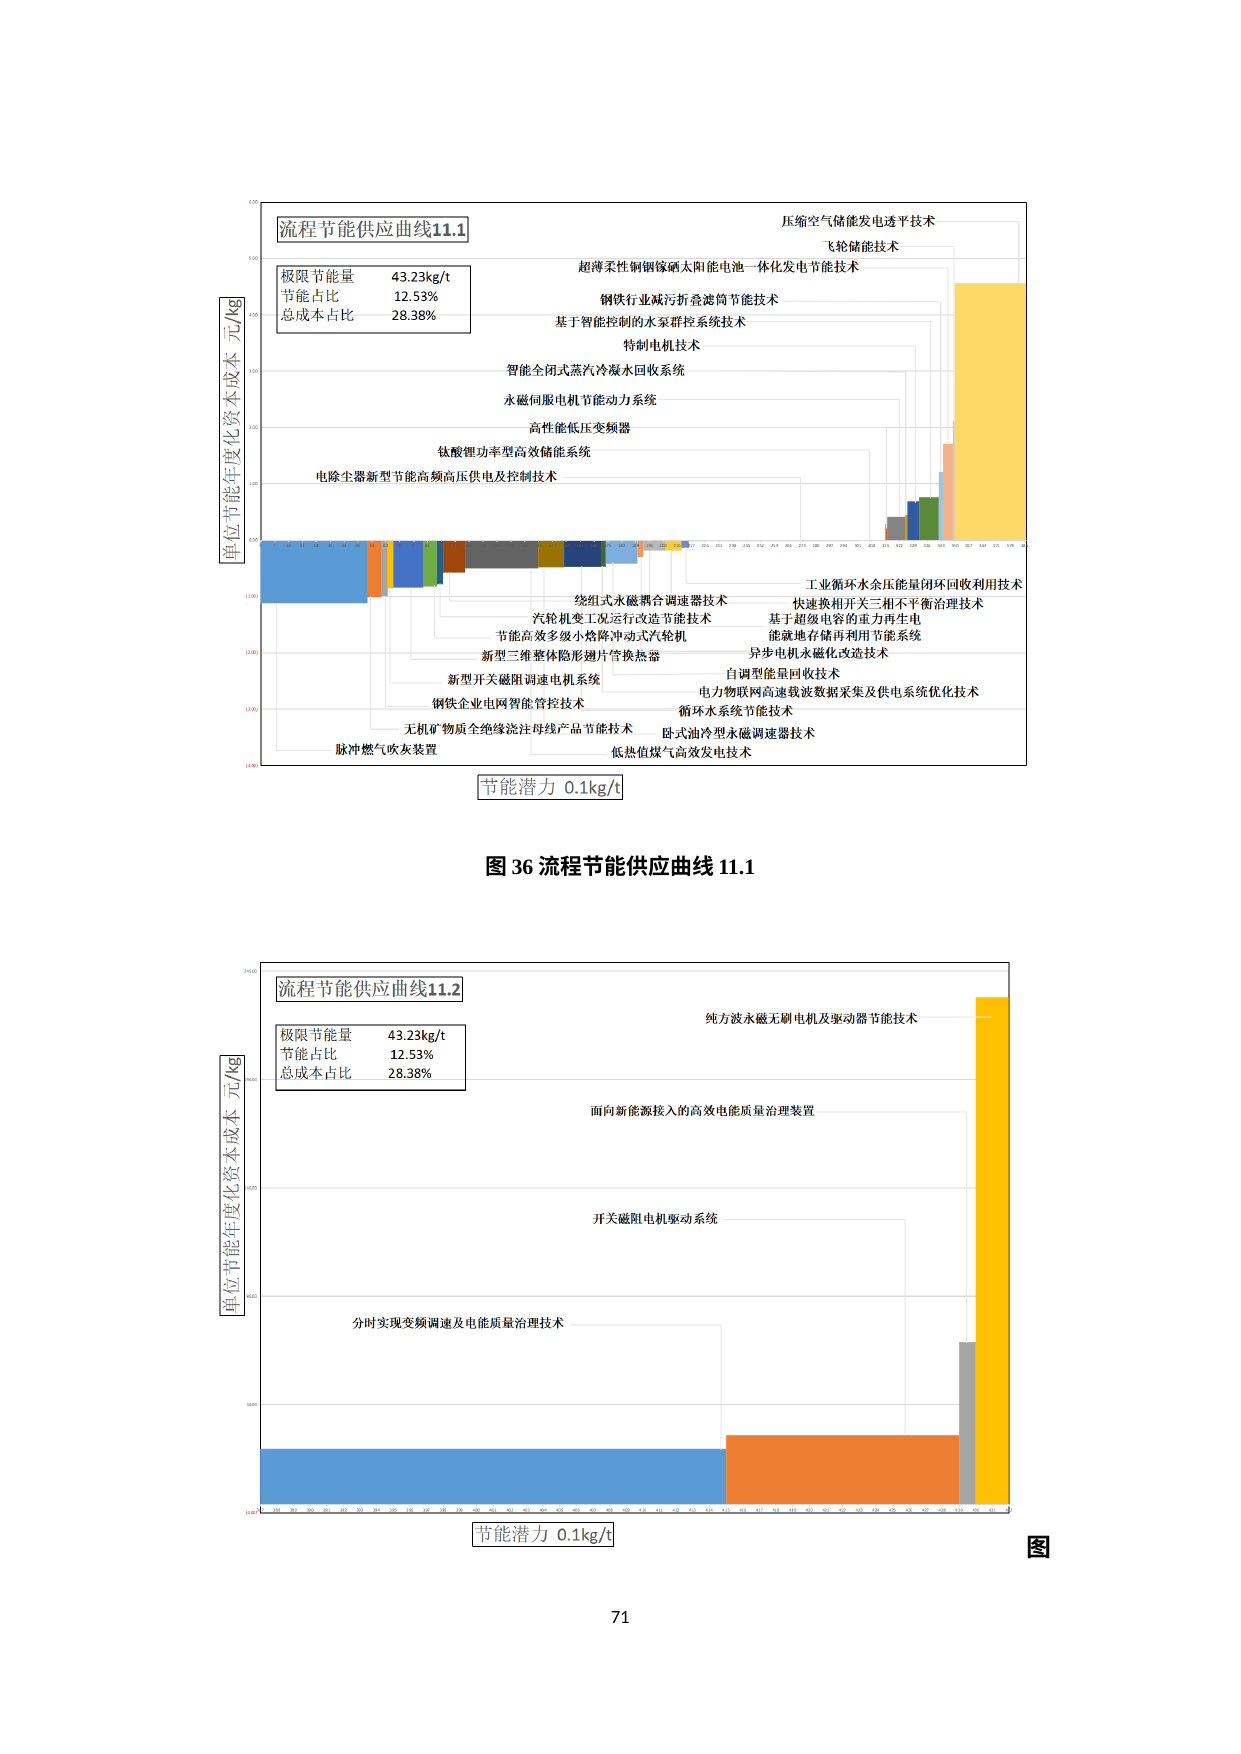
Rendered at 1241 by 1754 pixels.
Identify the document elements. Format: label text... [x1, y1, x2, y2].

picture [187, 150, 1053, 807]
text 图36 流程节能供应曲线11.1 [187, 807, 1053, 881]
picture [189, 912, 1026, 1557]
